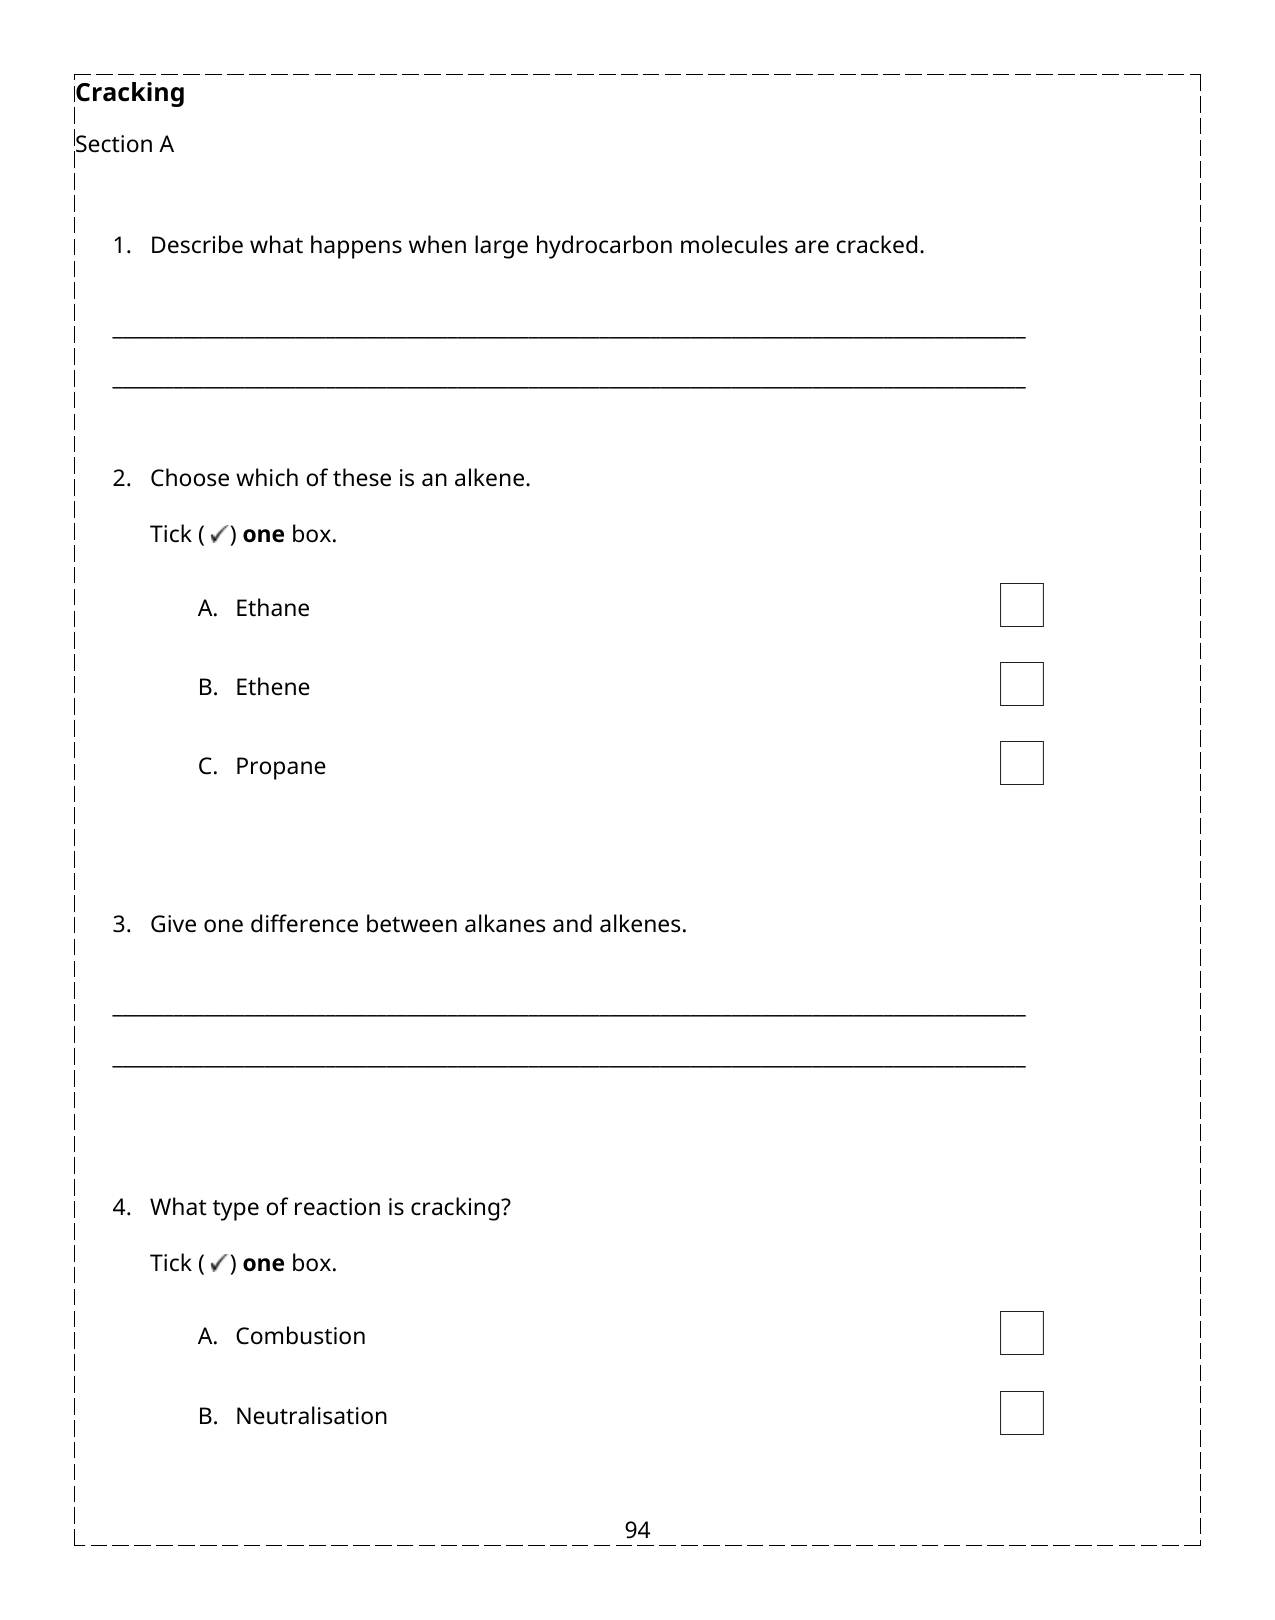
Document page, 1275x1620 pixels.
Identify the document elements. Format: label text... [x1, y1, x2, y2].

picture [210, 525, 230, 543]
table_header [986, 569, 1121, 648]
table_header [986, 1298, 1121, 1377]
table_header Combustion [149, 1298, 986, 1377]
table_header Ethane [149, 569, 986, 648]
table_cell Neutralisation [149, 1377, 986, 1456]
text Section A [75, 128, 1200, 160]
table_cell [986, 648, 1121, 727]
text Tick ( ) one box. [150, 518, 1141, 550]
table_cell [986, 728, 1121, 807]
text Tick ( ) one box. [150, 1247, 1141, 1278]
picture [997, 581, 1048, 630]
table_cell Ethene [149, 648, 986, 727]
text __________________________________________________________________________________________ [112, 1039, 1200, 1071]
text __________________________________________________________________________________________ [112, 361, 1200, 393]
text __________________________________________________________________________________________ [112, 311, 1200, 342]
list What type of reaction is cracking? [112, 1191, 1200, 1222]
text Cracking [75, 75, 1200, 109]
picture [997, 660, 1048, 709]
table_cell [986, 1377, 1121, 1456]
list Describe what happens when large hydrocarbon molecules are cracked. [112, 229, 1200, 261]
table_cell Propane [149, 728, 986, 807]
text __________________________________________________________________________________________ [112, 989, 1200, 1020]
list Give one difference between alkanes and alkenes. [112, 907, 1200, 939]
list Choose which of these is an alkene. [112, 462, 1200, 493]
picture [997, 1389, 1048, 1438]
picture [997, 1310, 1048, 1358]
picture [997, 740, 1048, 788]
picture [210, 1254, 230, 1272]
